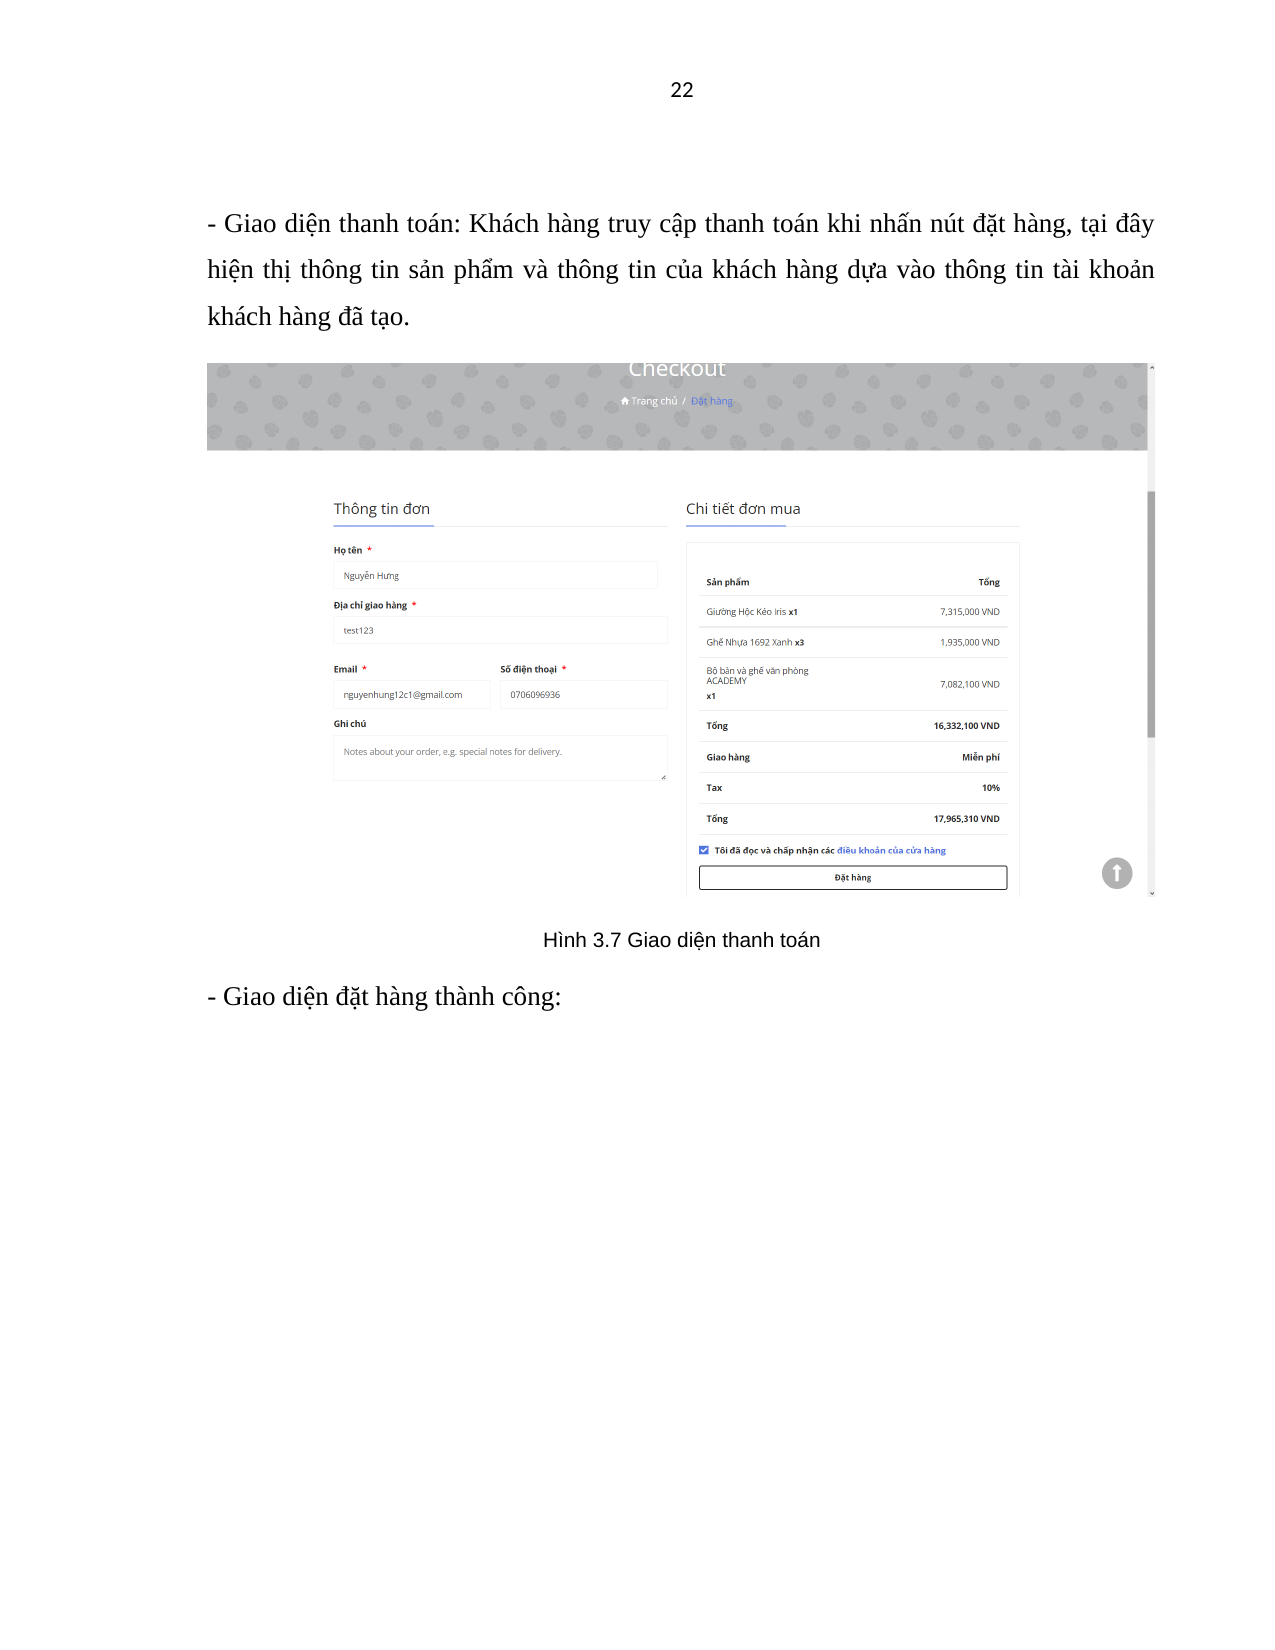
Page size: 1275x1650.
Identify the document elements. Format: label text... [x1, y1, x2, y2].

picture [207, 363, 1155, 897]
text - Giao diện thanh toán: Khách hàng truy cập thanh toán khi nhấn nút đặt hàng, tại đây hiện thị thông tin sản phẩm và thông tin của khách hàng dựa vào thông tin tài khoản khách hàng đã tạo. [207, 207, 1156, 331]
text - Giao diện đặt hàng thành công: [207, 980, 1156, 1011]
text Hình 3.7 Giao diện thanh toán [207, 927, 1156, 951]
